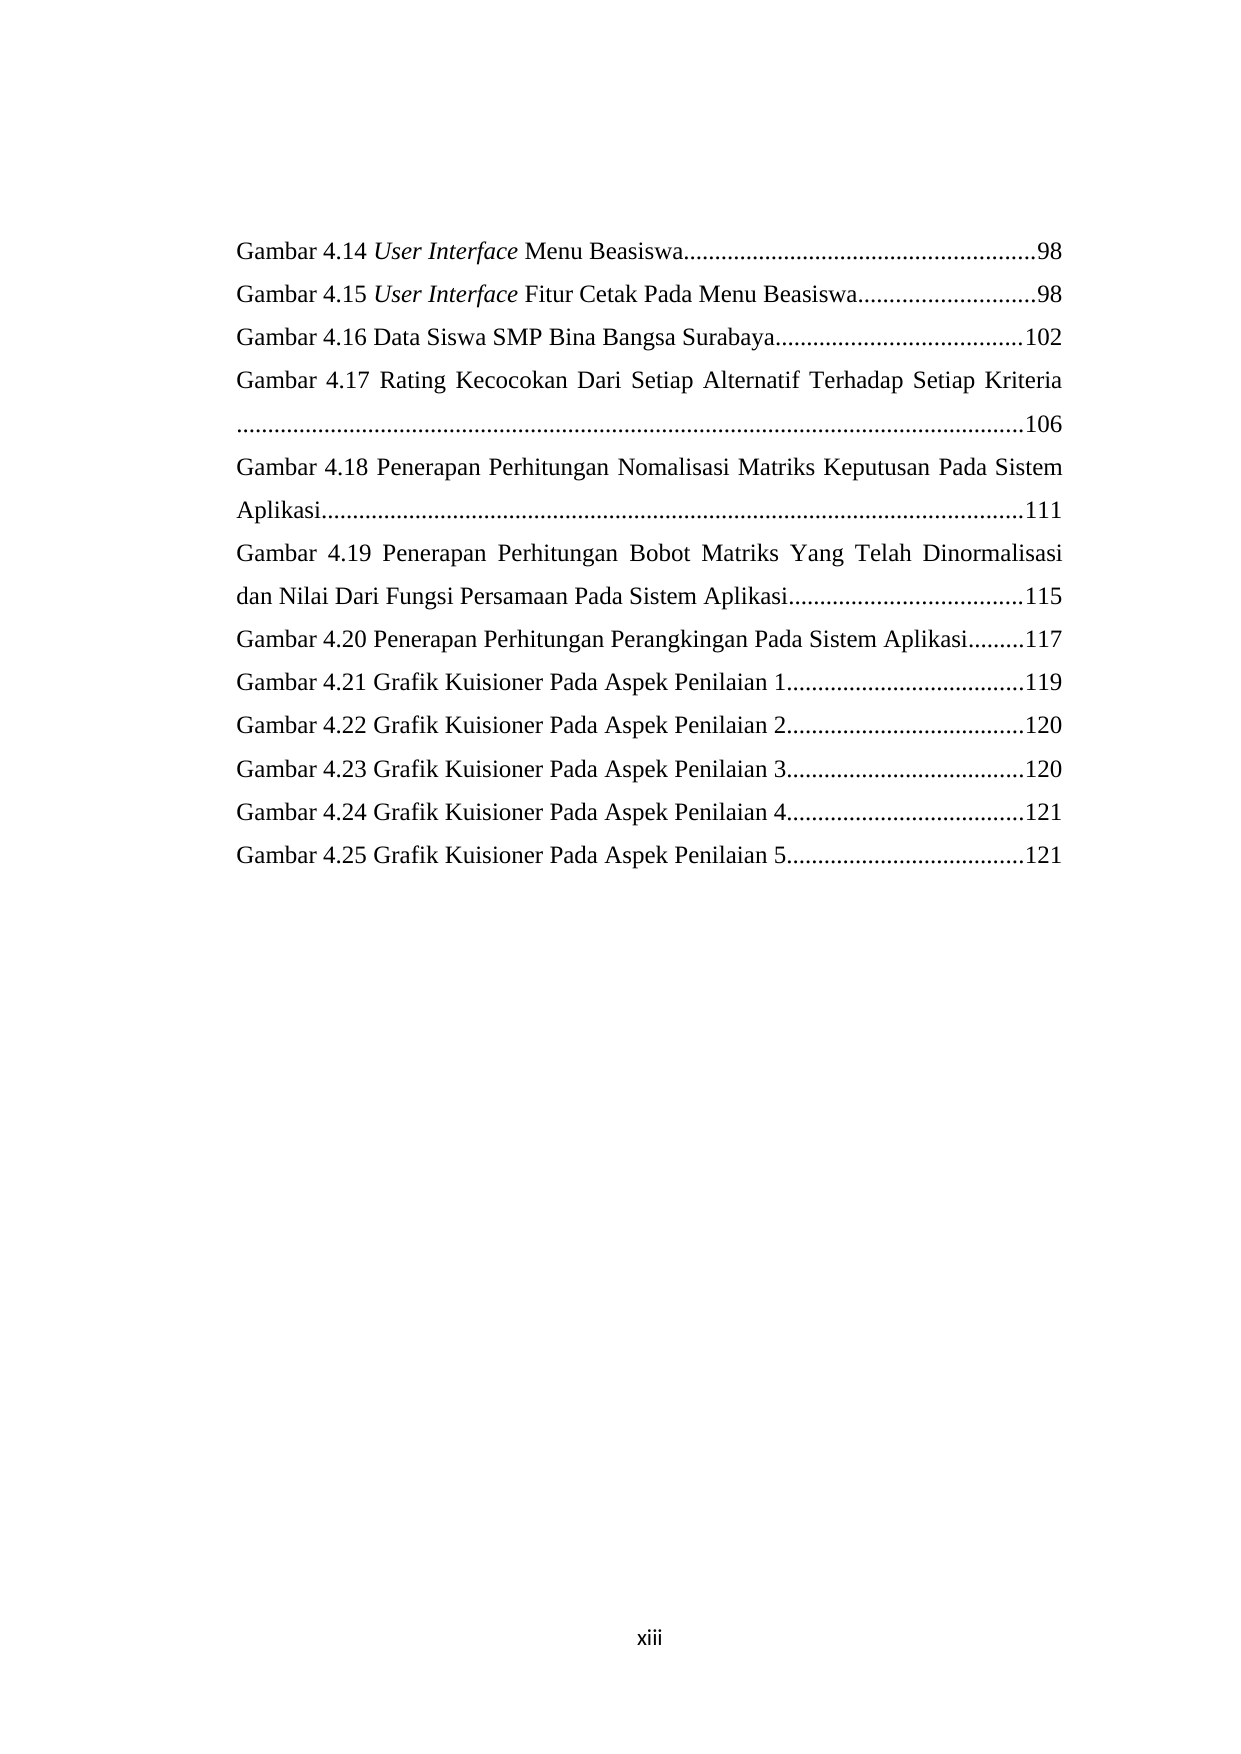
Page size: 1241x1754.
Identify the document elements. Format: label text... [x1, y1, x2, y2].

text Gambar 4.21 Grafik Kuisioner Pada Aspek Penilaian 1 119 [236, 667, 1063, 696]
text Gambar 4.18 Penerapan Perhitungan Nomalisasi Matriks Keputusan Pada Sistem Aplikasi 111 [236, 452, 1063, 524]
text Gambar 4.25 Grafik Kuisioner Pada Aspek Penilaian 5 121 [236, 840, 1063, 869]
text Gambar 4.15 User Interface Fitur Cetak Pada Menu Beasiswa 98 [236, 279, 1063, 308]
text Gambar 4.17 Rating Kecocokan Dari Setiap Alternatif Terhadap Setiap Kriteria 106 [236, 366, 1063, 437]
text Gambar 4.22 Grafik Kuisioner Pada Aspek Penilaian 2 120 [236, 711, 1063, 739]
text Gambar 4.16 Data Siswa SMP Bina Bangsa Surabaya 102 [236, 322, 1063, 351]
text Gambar 4.14 User Interface Menu Beasiswa 98 [236, 236, 1063, 265]
text Gambar 4.20 Penerapan Perhitungan Perangkingan Pada Sistem Aplikasi 117 [236, 624, 1063, 653]
text Gambar 4.19 Penerapan Perhitungan Bobot Matriks Yang Telah Dinormalisasi dan Nilai Dari Fungsi Persamaan Pada Sistem Aplikasi 115 [236, 538, 1063, 610]
text Gambar 4.23 Grafik Kuisioner Pada Aspek Penilaian 3 120 [236, 754, 1063, 782]
text Gambar 4.24 Grafik Kuisioner Pada Aspek Penilaian 4 121 [236, 797, 1063, 826]
